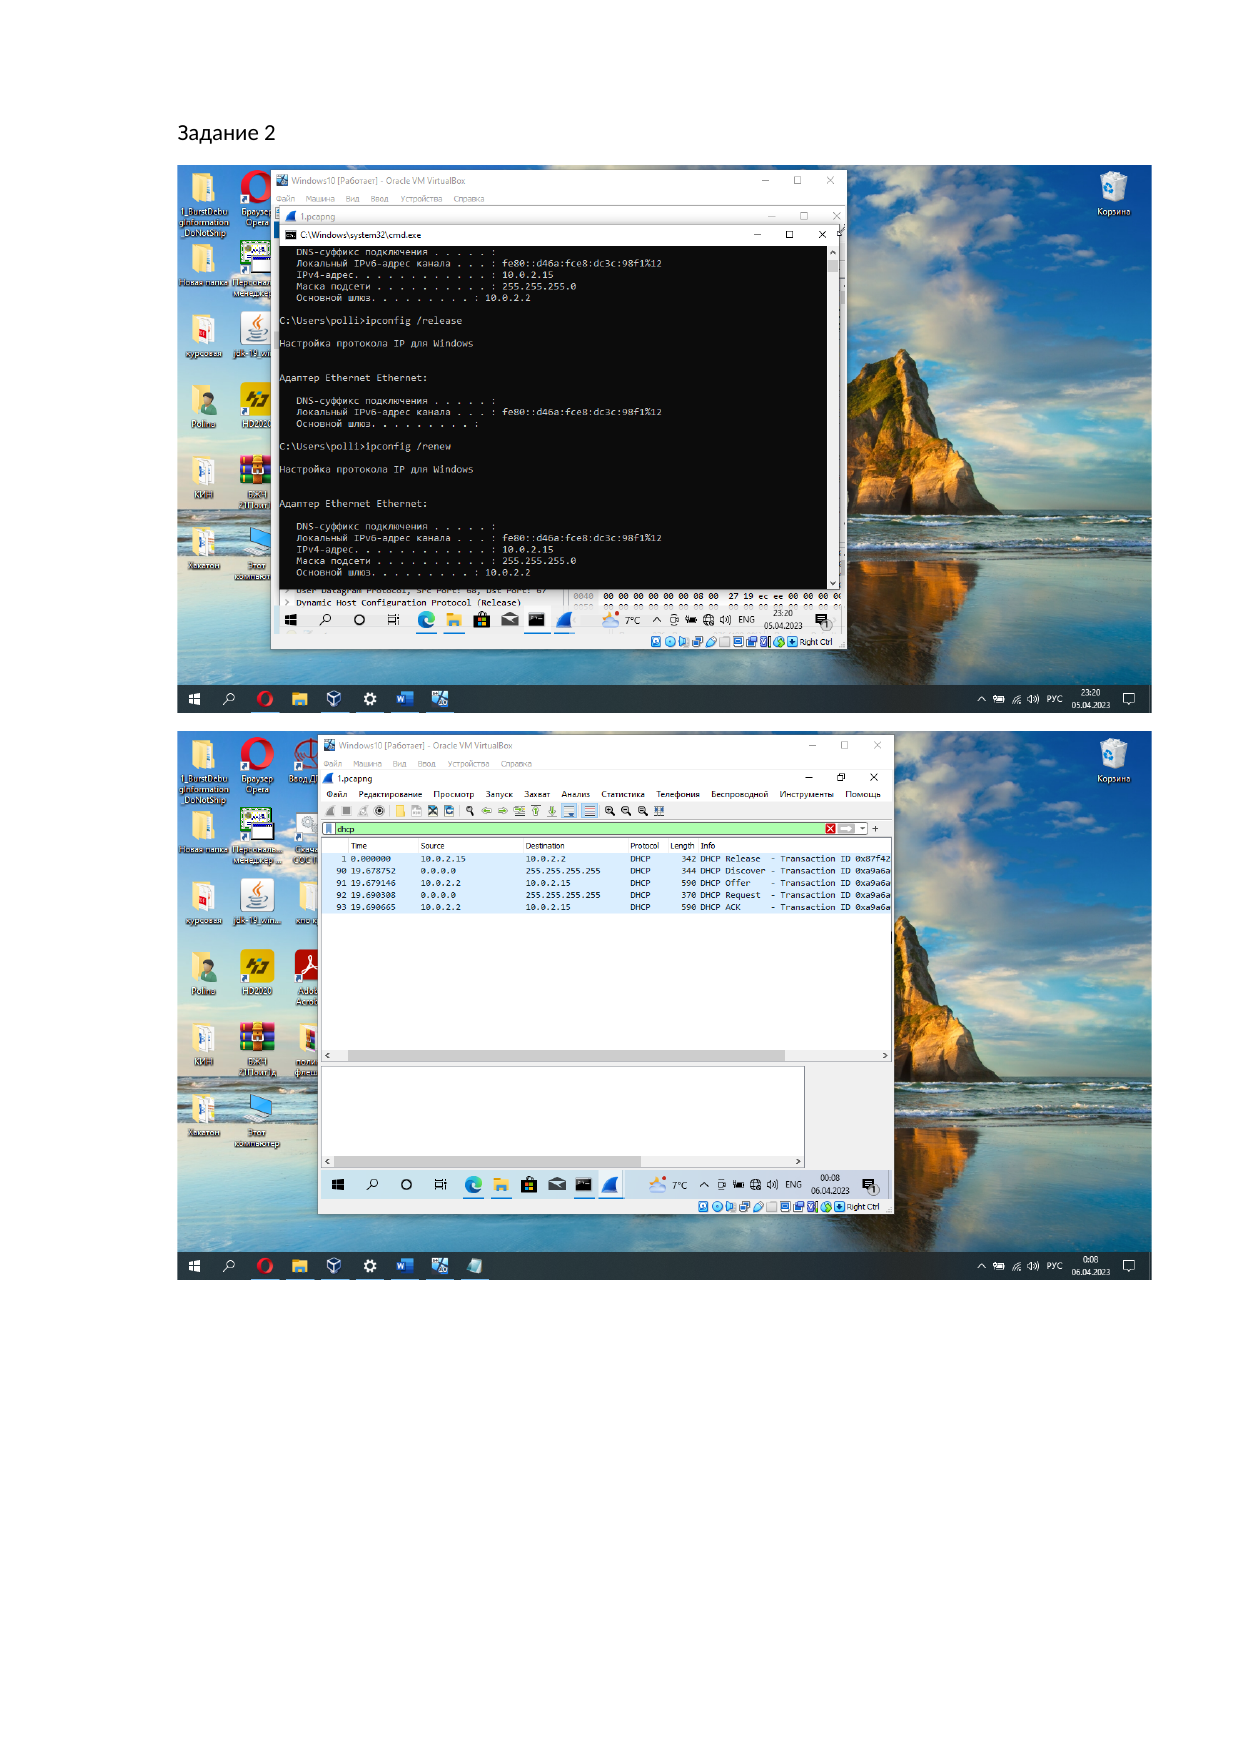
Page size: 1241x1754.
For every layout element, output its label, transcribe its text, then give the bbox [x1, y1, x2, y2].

picture [177, 165, 1152, 713]
picture [177, 731, 1152, 1280]
text Задание 2 [177, 118, 1152, 146]
